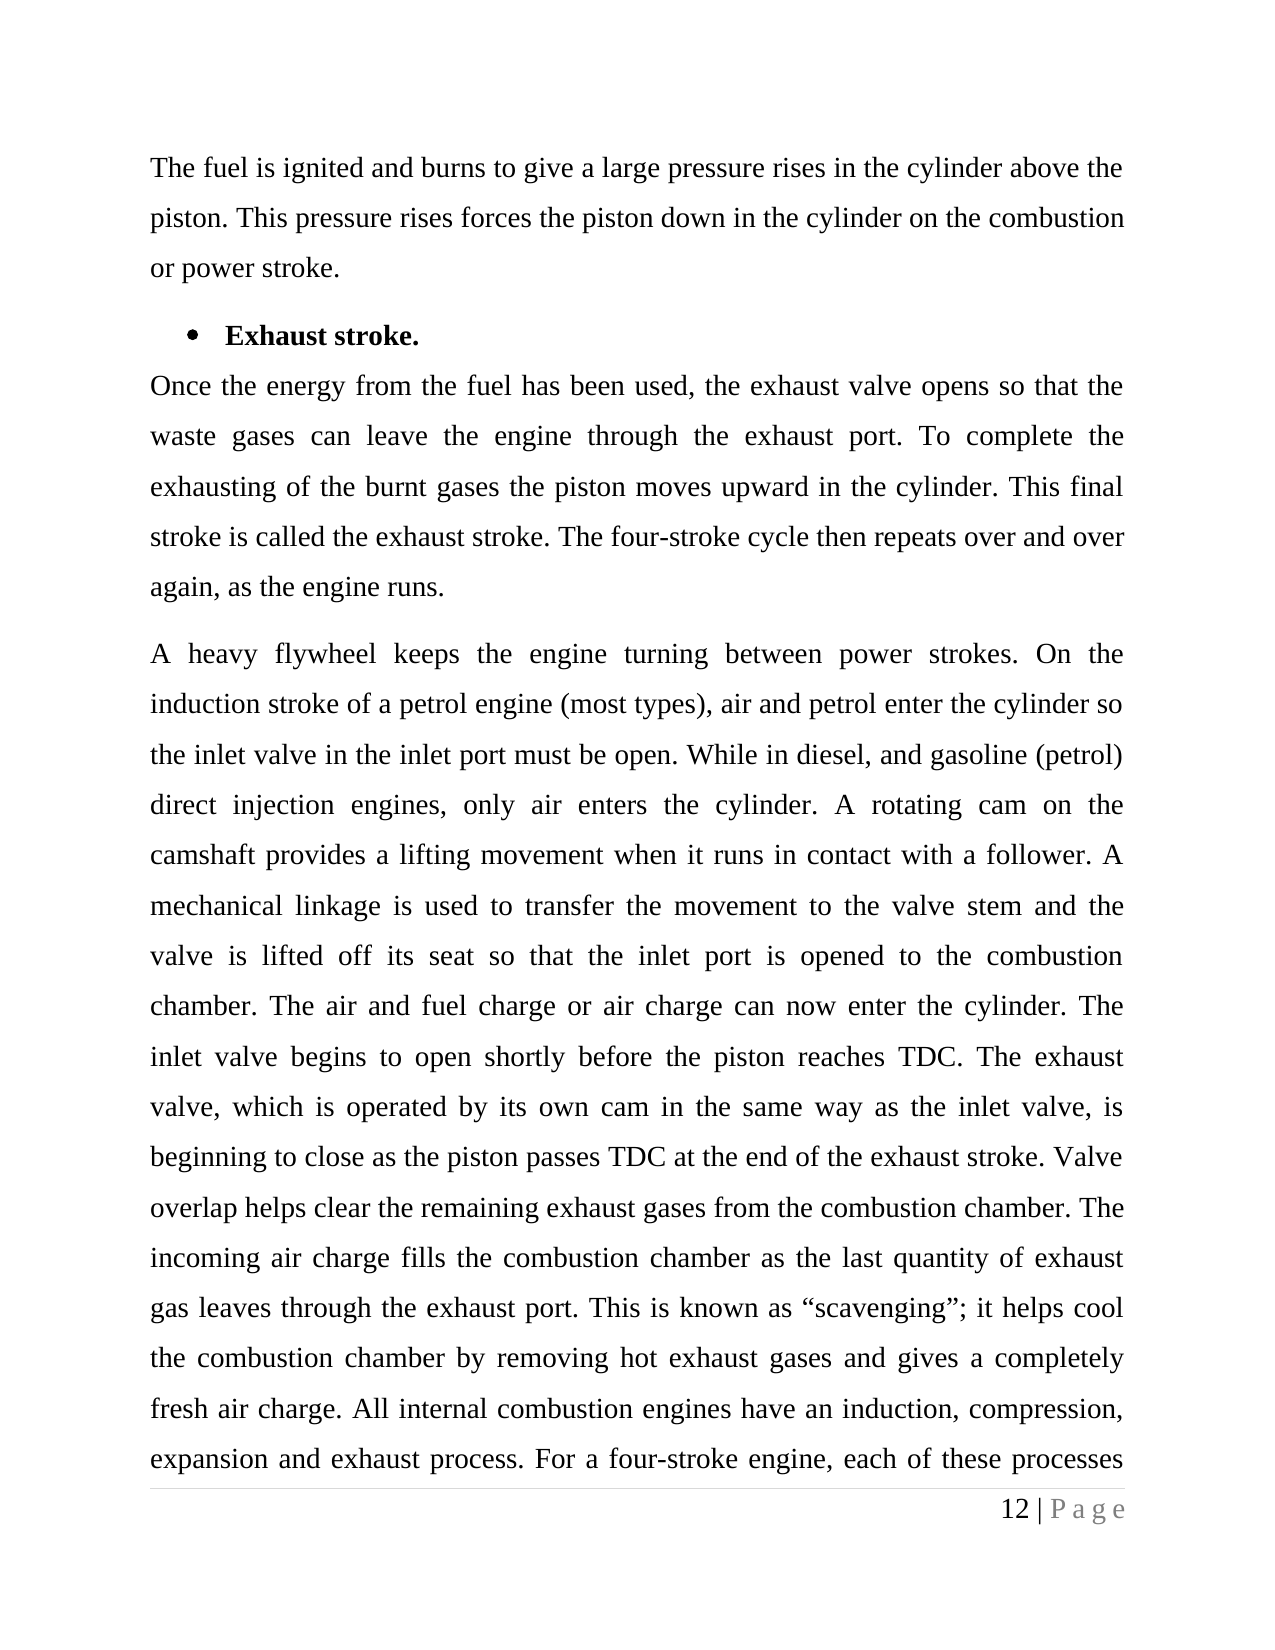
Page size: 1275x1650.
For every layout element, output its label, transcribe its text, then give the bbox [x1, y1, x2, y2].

list Exhaust stroke. [187, 318, 1125, 351]
text The fuel is ignited and burns to give a large pressure rises in the cylinder above the piston. This pressure rises forces the piston down in the cylinder on the combustion or power stroke. [150, 150, 1125, 284]
text Once the energy from the fuel has been used, the exhaust valve opens so that the waste gases can leave the engine through the exhaust port. To complete the exhausting of the burnt gases the piston moves upward in the cylinder. This final stroke is called the exhaust stroke. The four-stroke cycle then repeats over and over again, as the engine runs. [150, 368, 1125, 603]
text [150, 636, 1125, 1475]
